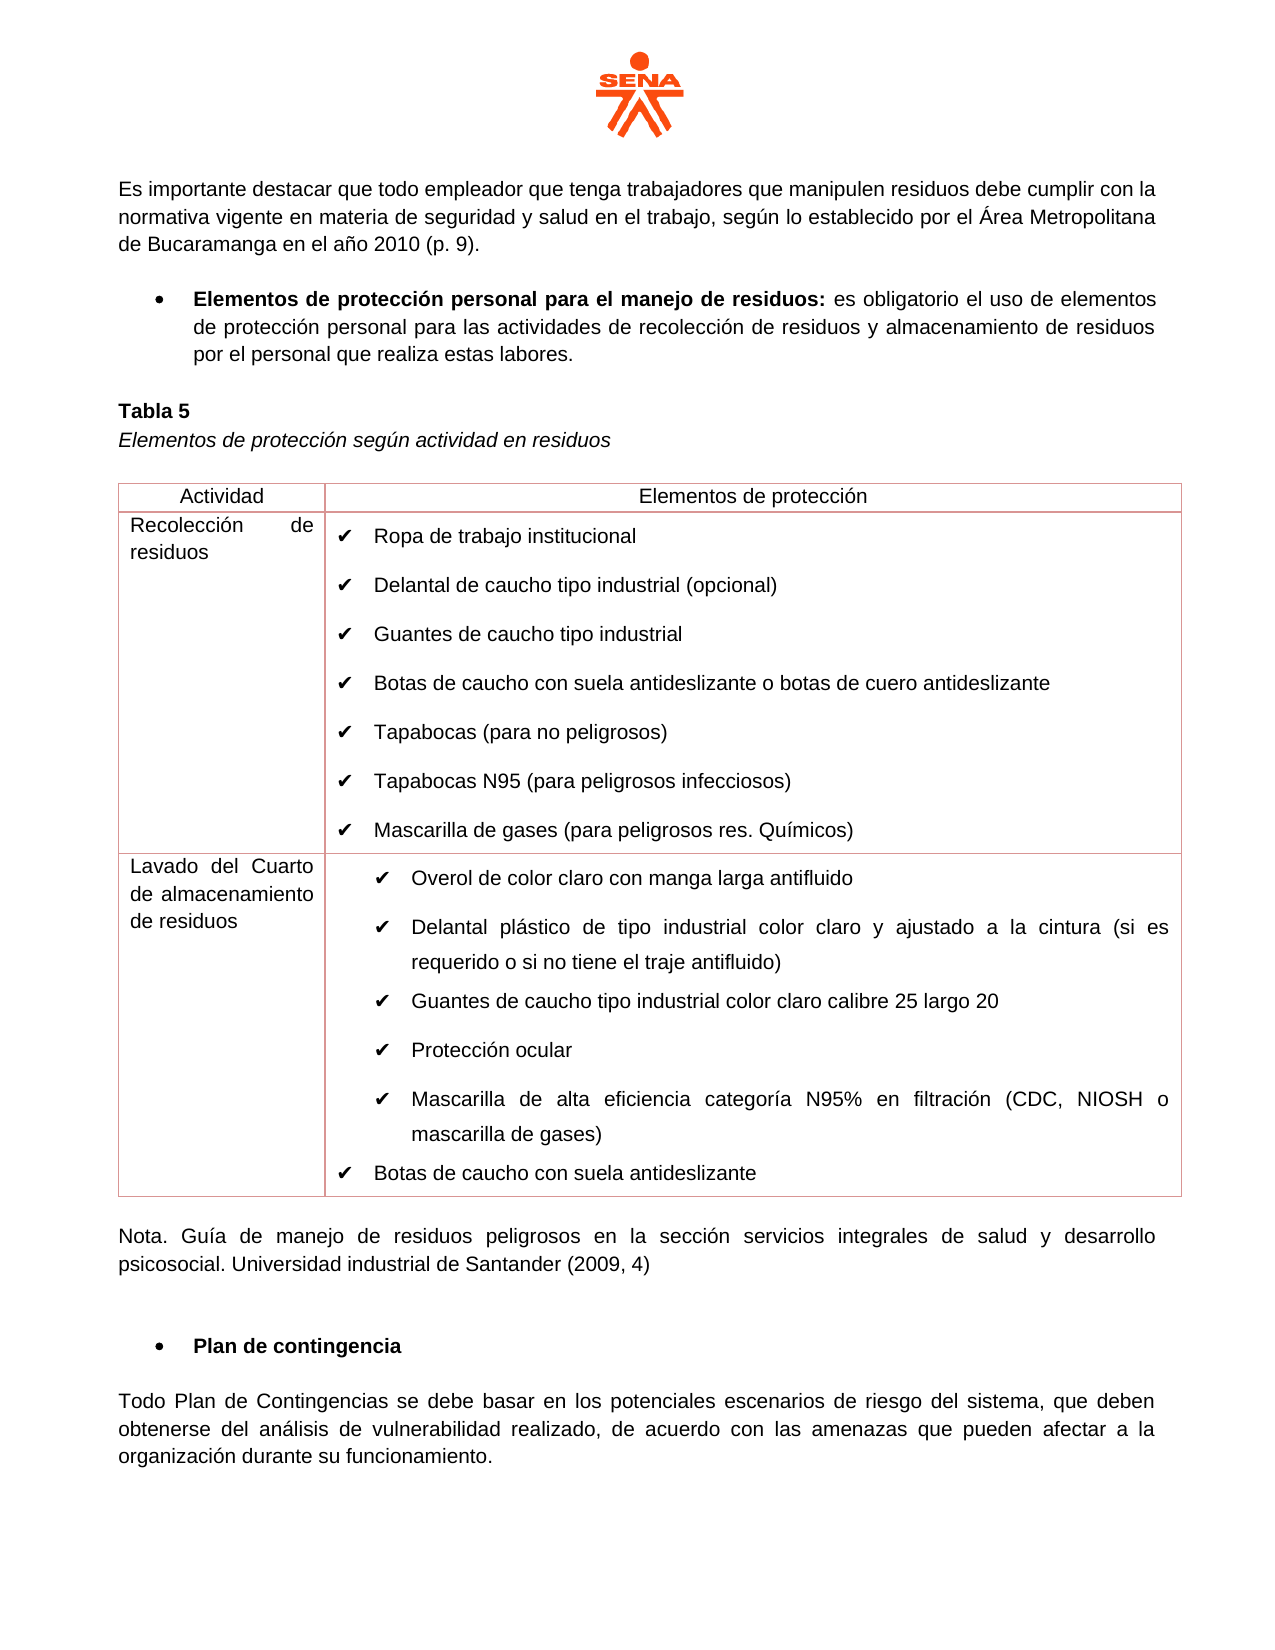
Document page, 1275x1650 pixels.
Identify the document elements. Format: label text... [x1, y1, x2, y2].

text Es importante destacar que todo empleador que tenga trabajadores que manipulen residuos debe cumplir con la normativa vigente en materia de seguridad y salud en el trabajo, según lo establecido por el Área Metropolitana de Bucaramanga en el año 2010 (p. 9). [118, 177, 1157, 256]
table_header Elementos de protección [326, 484, 1181, 511]
text Todo Plan de Contingencias se debe basar en los potenciales escenarios de riesgo del sistema, que deben obtenerse del análisis de vulnerabilidad realizado, de acuerdo con las amenazas que pueden afectar a la organización durante su funcionamiento. [118, 1389, 1157, 1468]
table_header Actividad [119, 484, 324, 511]
list Plan de contingencia [156, 1334, 1157, 1358]
table_cell Lavado del Cuarto de almacenamiento de residuos [119, 854, 324, 1196]
table_cell Recolección de residuos [119, 513, 324, 853]
list Elementos de protección personal para el manejo de residuos: es obligatorio el uso de elementos de protección personal para las actividades de recolección de residuos y almacenamiento de residuos por el personal que realiza estas labores. [156, 287, 1157, 366]
text Elementos de protección según actividad en residuos [118, 427, 1157, 451]
picture [585, 48, 690, 142]
text Nota. Guía de manejo de residuos peligrosos en la sección servicios integrales de salud y desarrollo psicosocial. Universidad industrial de Santander (2009, 4) [118, 1224, 1157, 1276]
table_cell Ropa de trabajo institucional Delantal de caucho tipo industrial (opcional) Guantes de caucho tipo industrial Botas de caucho con suela antideslizante o botas de cuero antideslizante Tapabocas (para no peligrosos) Tapabocas N95 (para peligrosos infecciosos) Mascarilla de gases (para peligrosos res. Químicos) [326, 513, 1181, 853]
text Tabla 5 [118, 397, 1157, 424]
table_cell Overol de color claro con manga larga antifluido Delantal plástico de tipo industrial color claro y ajustado a la cintura (si es requerido o si no tiene el traje antifluido) Guantes de caucho tipo industrial color claro calibre 25 largo 20 Protección ocular Mascarilla de alta eficiencia categoría N95% en filtración (CDC, NIOSH o mascarilla de gases) Botas de caucho con suela antideslizante [326, 854, 1181, 1196]
